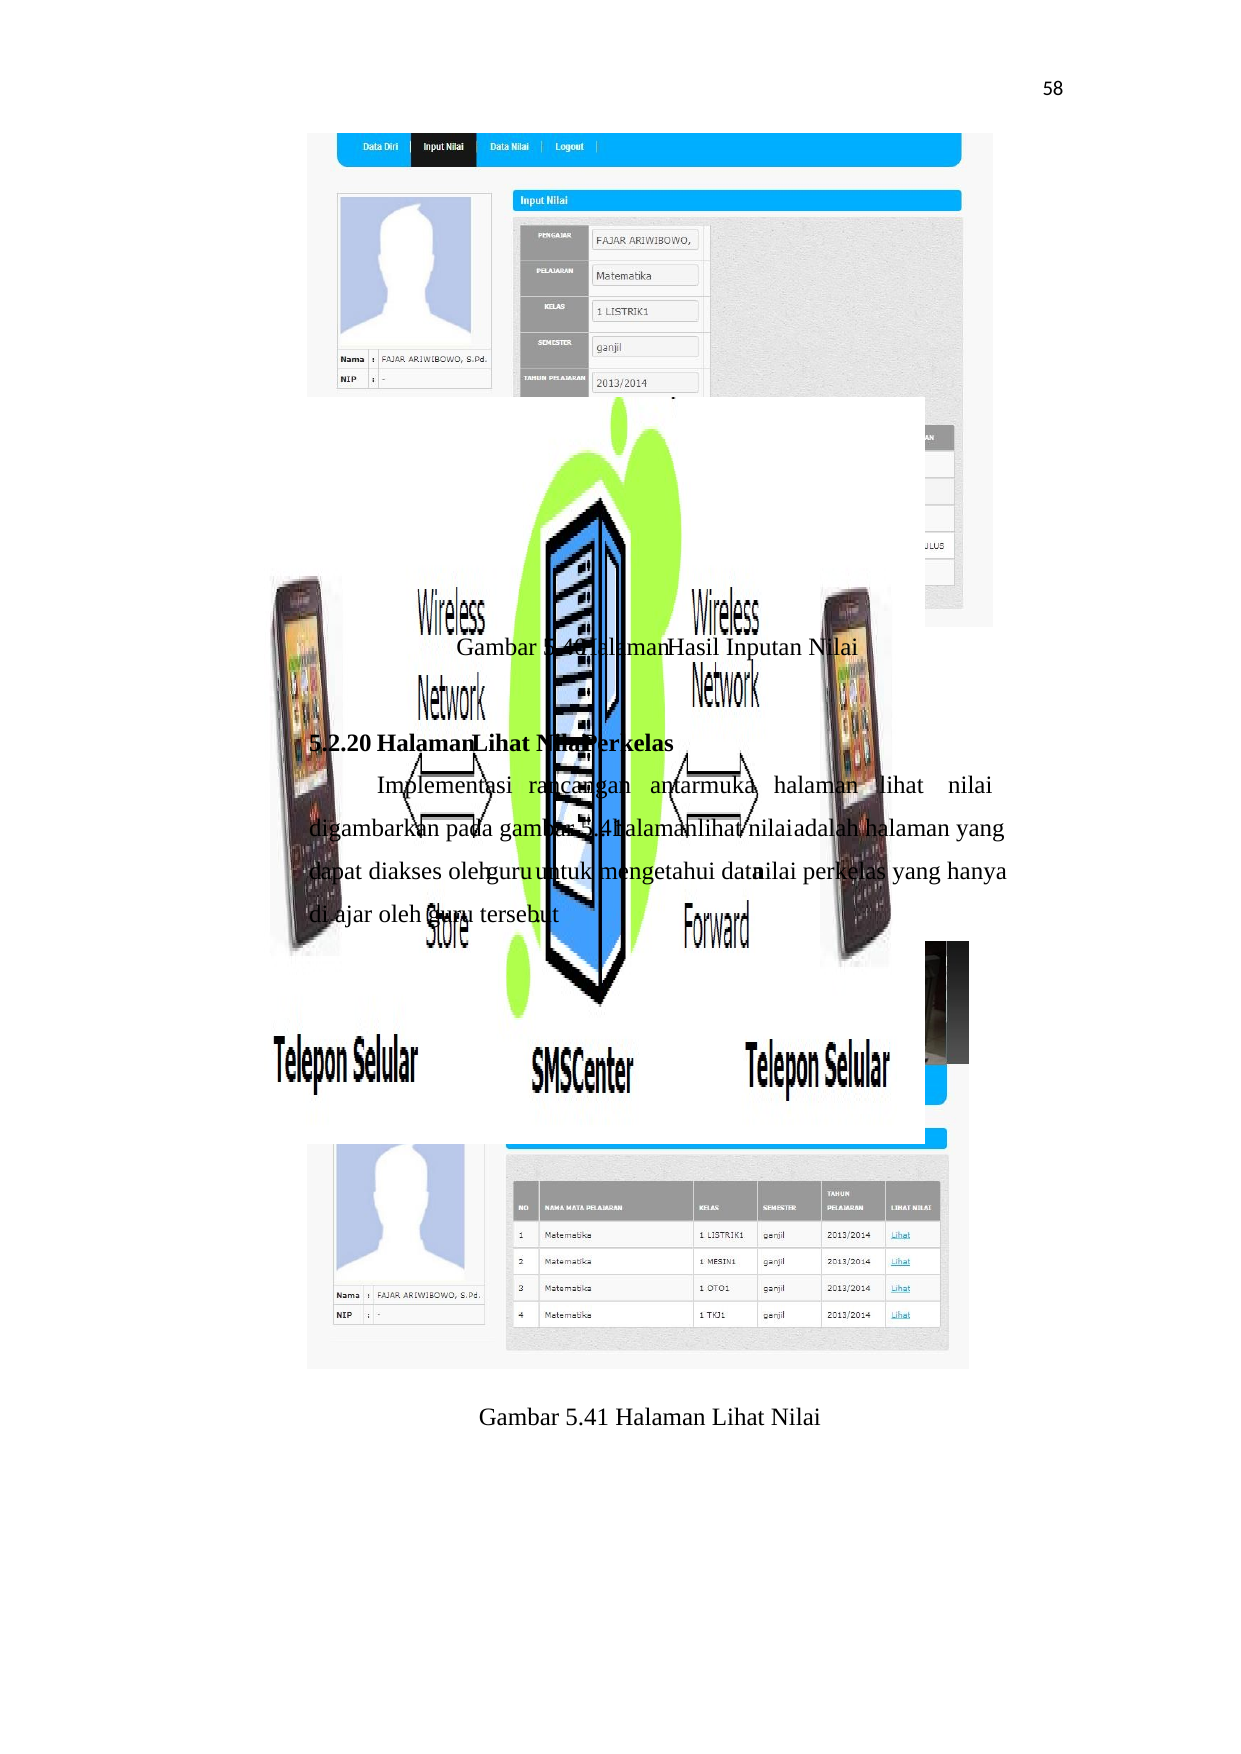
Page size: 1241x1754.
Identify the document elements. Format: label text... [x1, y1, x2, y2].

text Gambar 5.41 Halaman Lihat Nilai [478, 1402, 1093, 1431]
picture [491, 142, 529, 151]
picture [251, 133, 993, 1369]
picture [385, 143, 398, 150]
picture [363, 142, 382, 151]
picture [561, 145, 584, 152]
